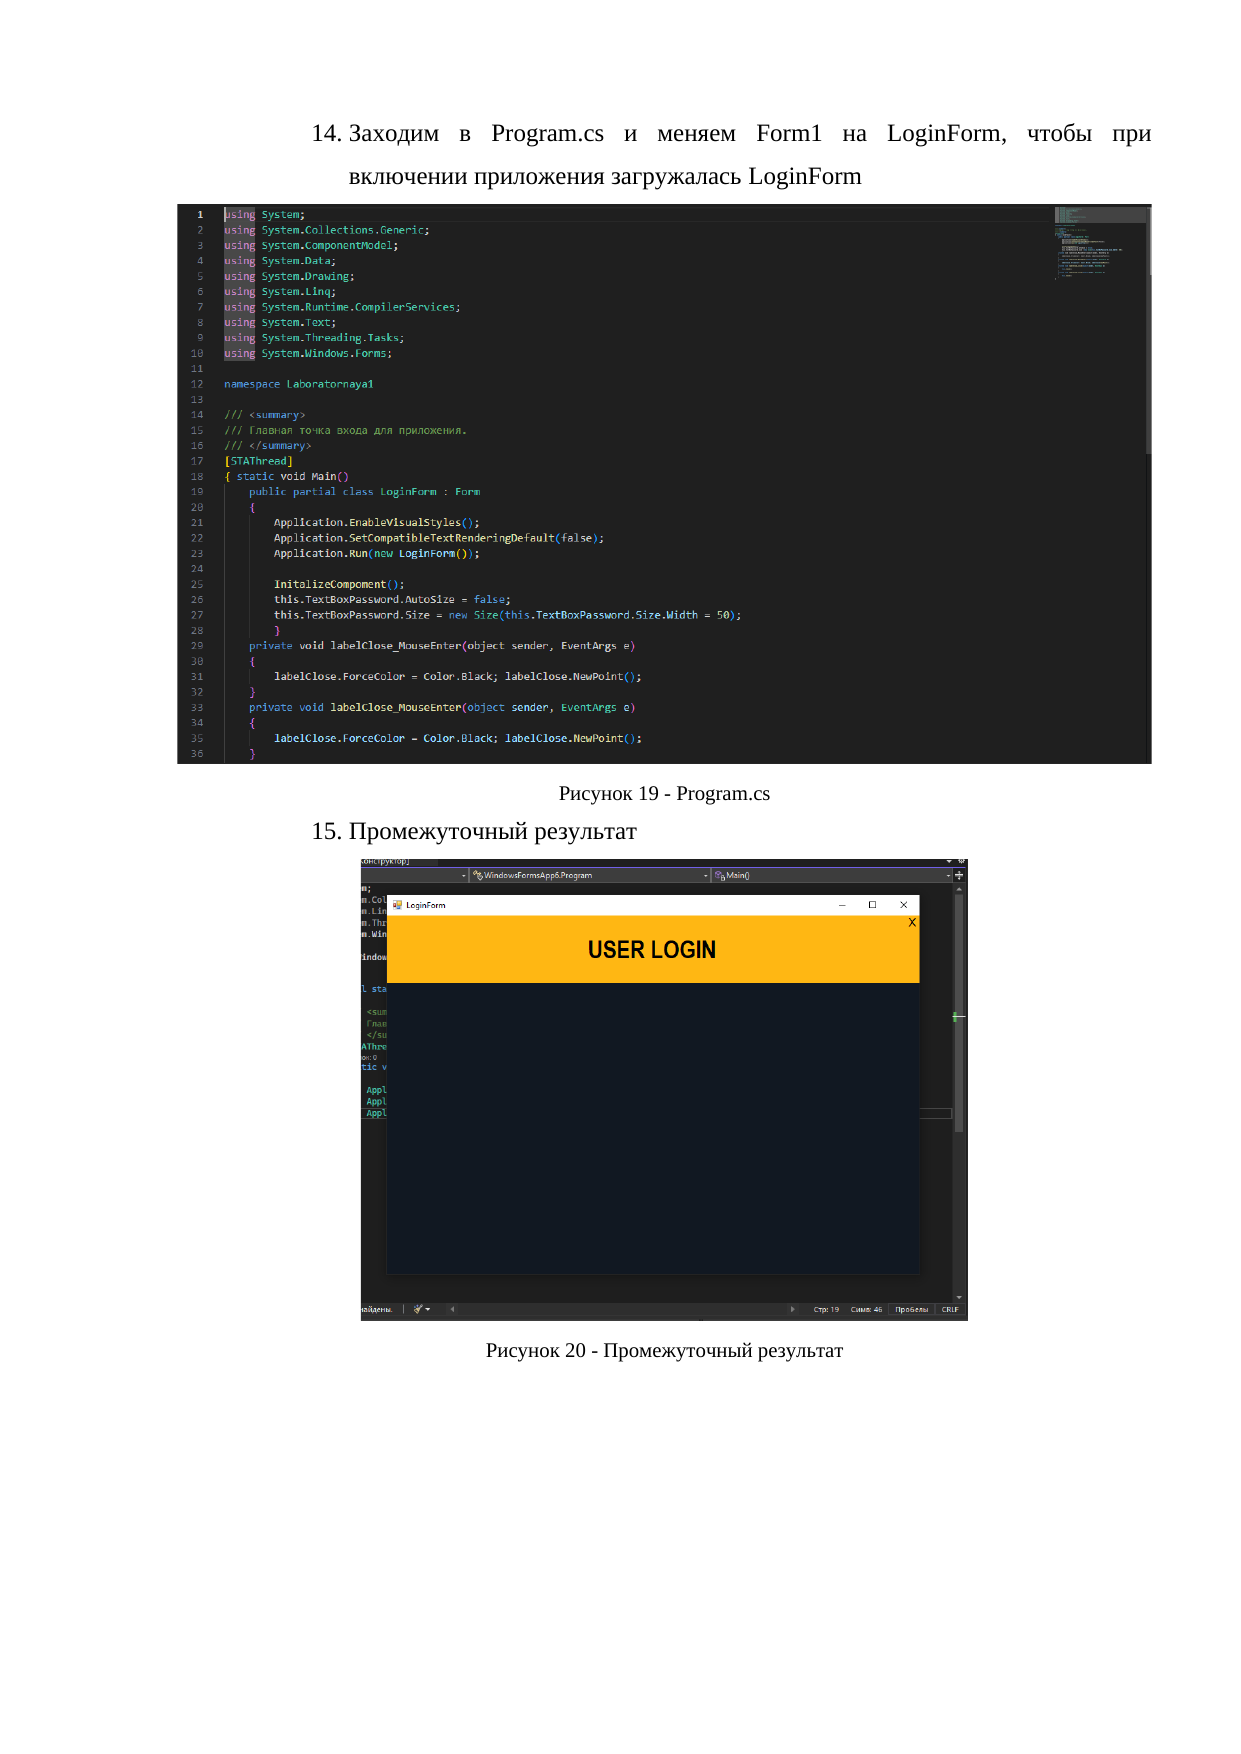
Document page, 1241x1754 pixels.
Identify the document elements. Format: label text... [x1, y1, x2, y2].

text Рисунок 20 - Промежуточный результат [177, 1338, 1152, 1362]
text Рисунок 19 - Program.cs [177, 780, 1152, 804]
picture [177, 204, 1152, 764]
list Промежуточный результат [311, 816, 1152, 845]
list Заходим в Program.cs и меняем Form1 на LoginForm, чтобы при включении приложения загружалась LoginForm [311, 118, 1152, 190]
picture [360, 859, 968, 1321]
